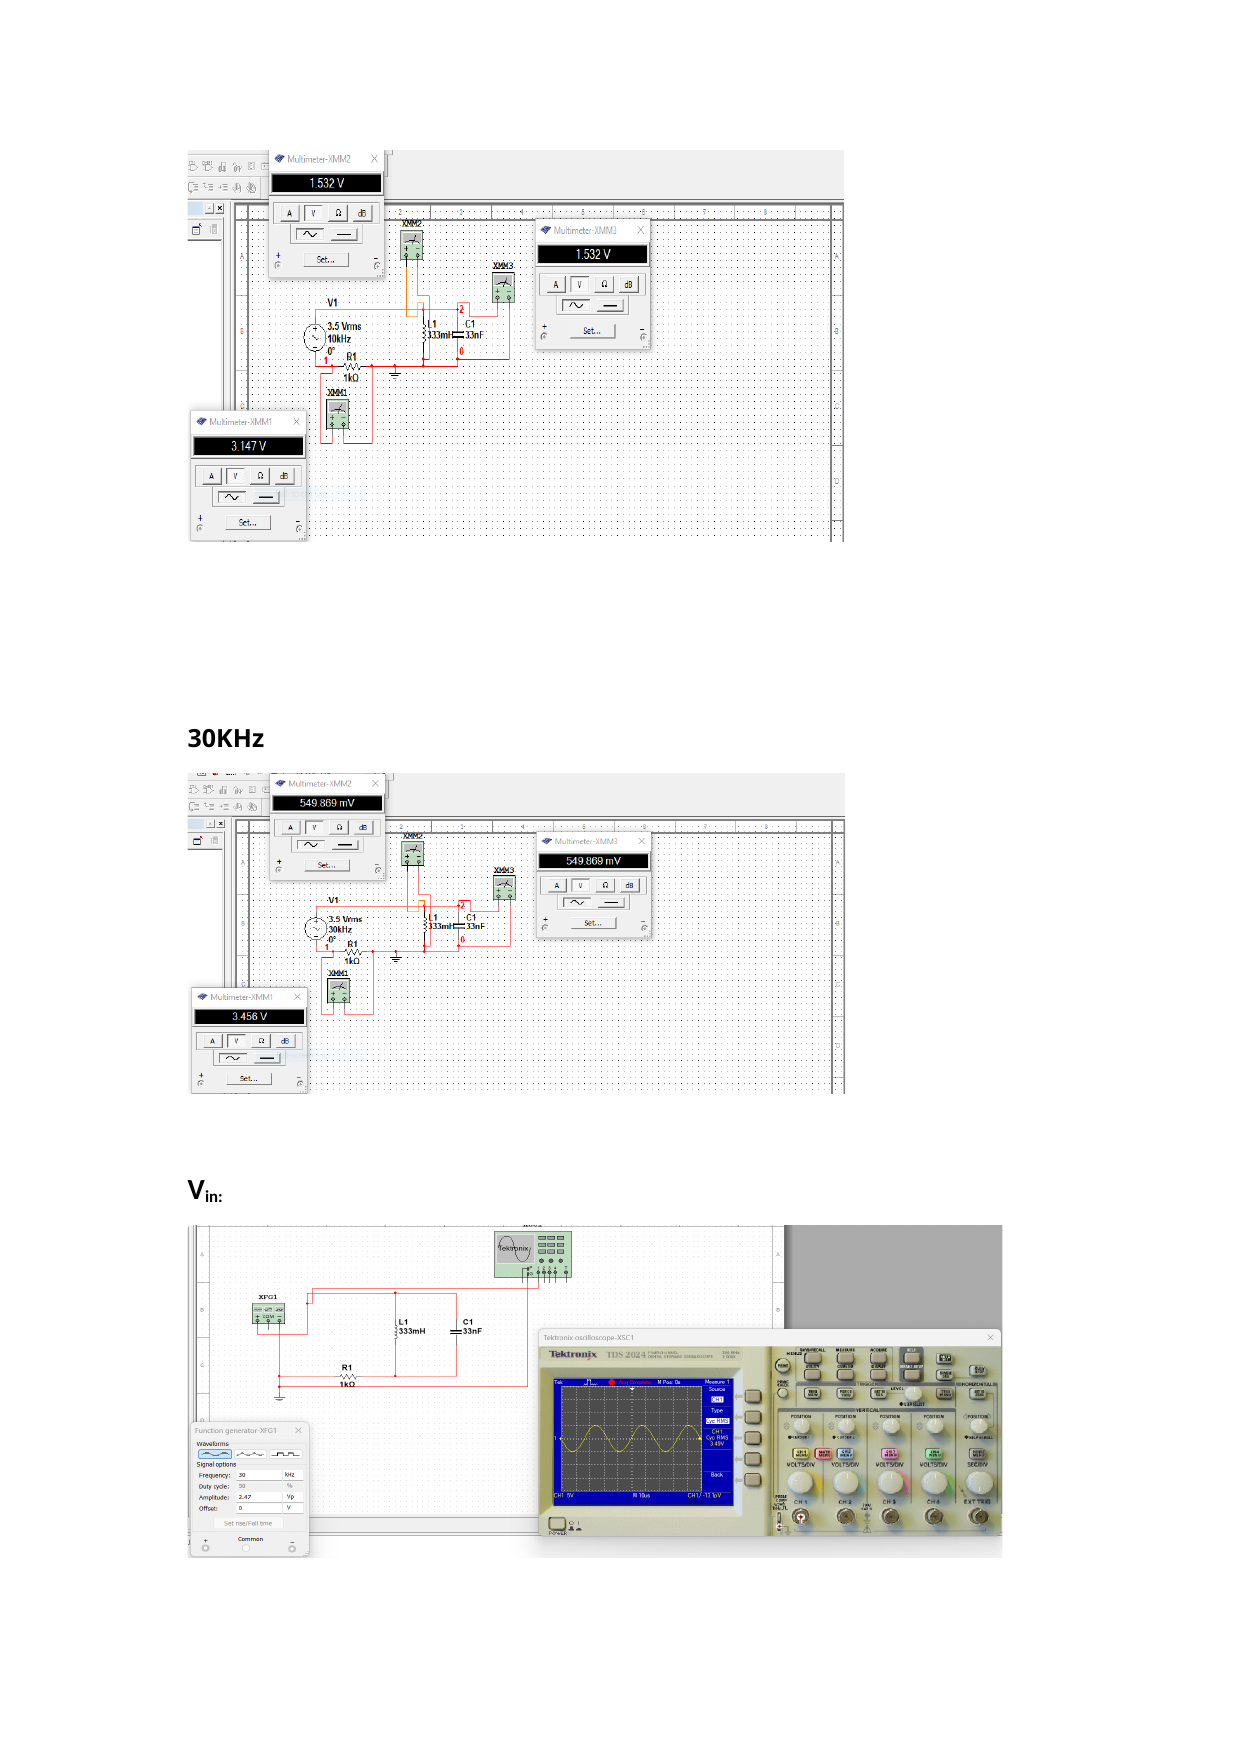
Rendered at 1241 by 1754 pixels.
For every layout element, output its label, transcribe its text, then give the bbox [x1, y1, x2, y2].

picture [187, 1225, 1003, 1558]
picture [187, 773, 846, 1094]
picture [187, 150, 844, 542]
text Vin: [187, 1171, 1053, 1206]
text 30KHz [187, 720, 1053, 754]
